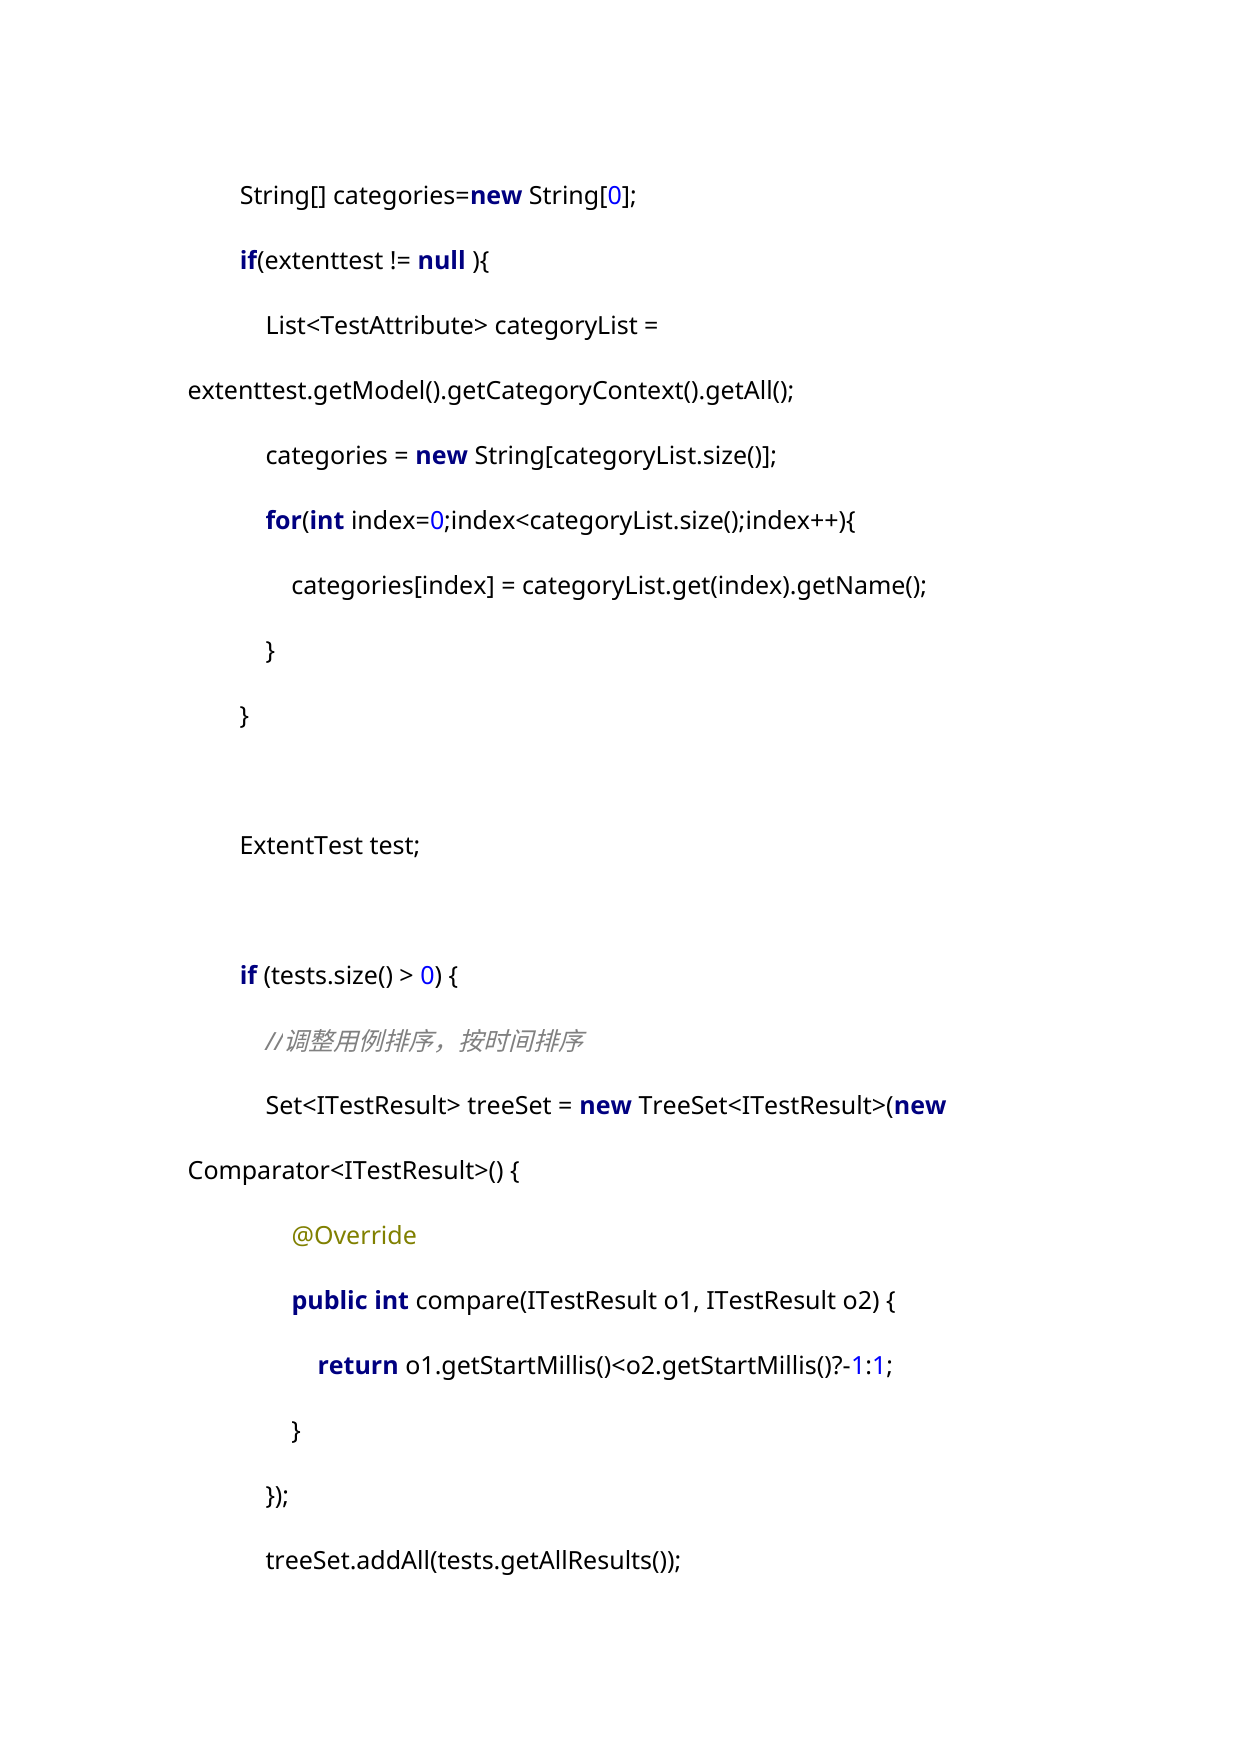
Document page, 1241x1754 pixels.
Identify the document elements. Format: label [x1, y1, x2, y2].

text [187, 162, 1053, 1592]
